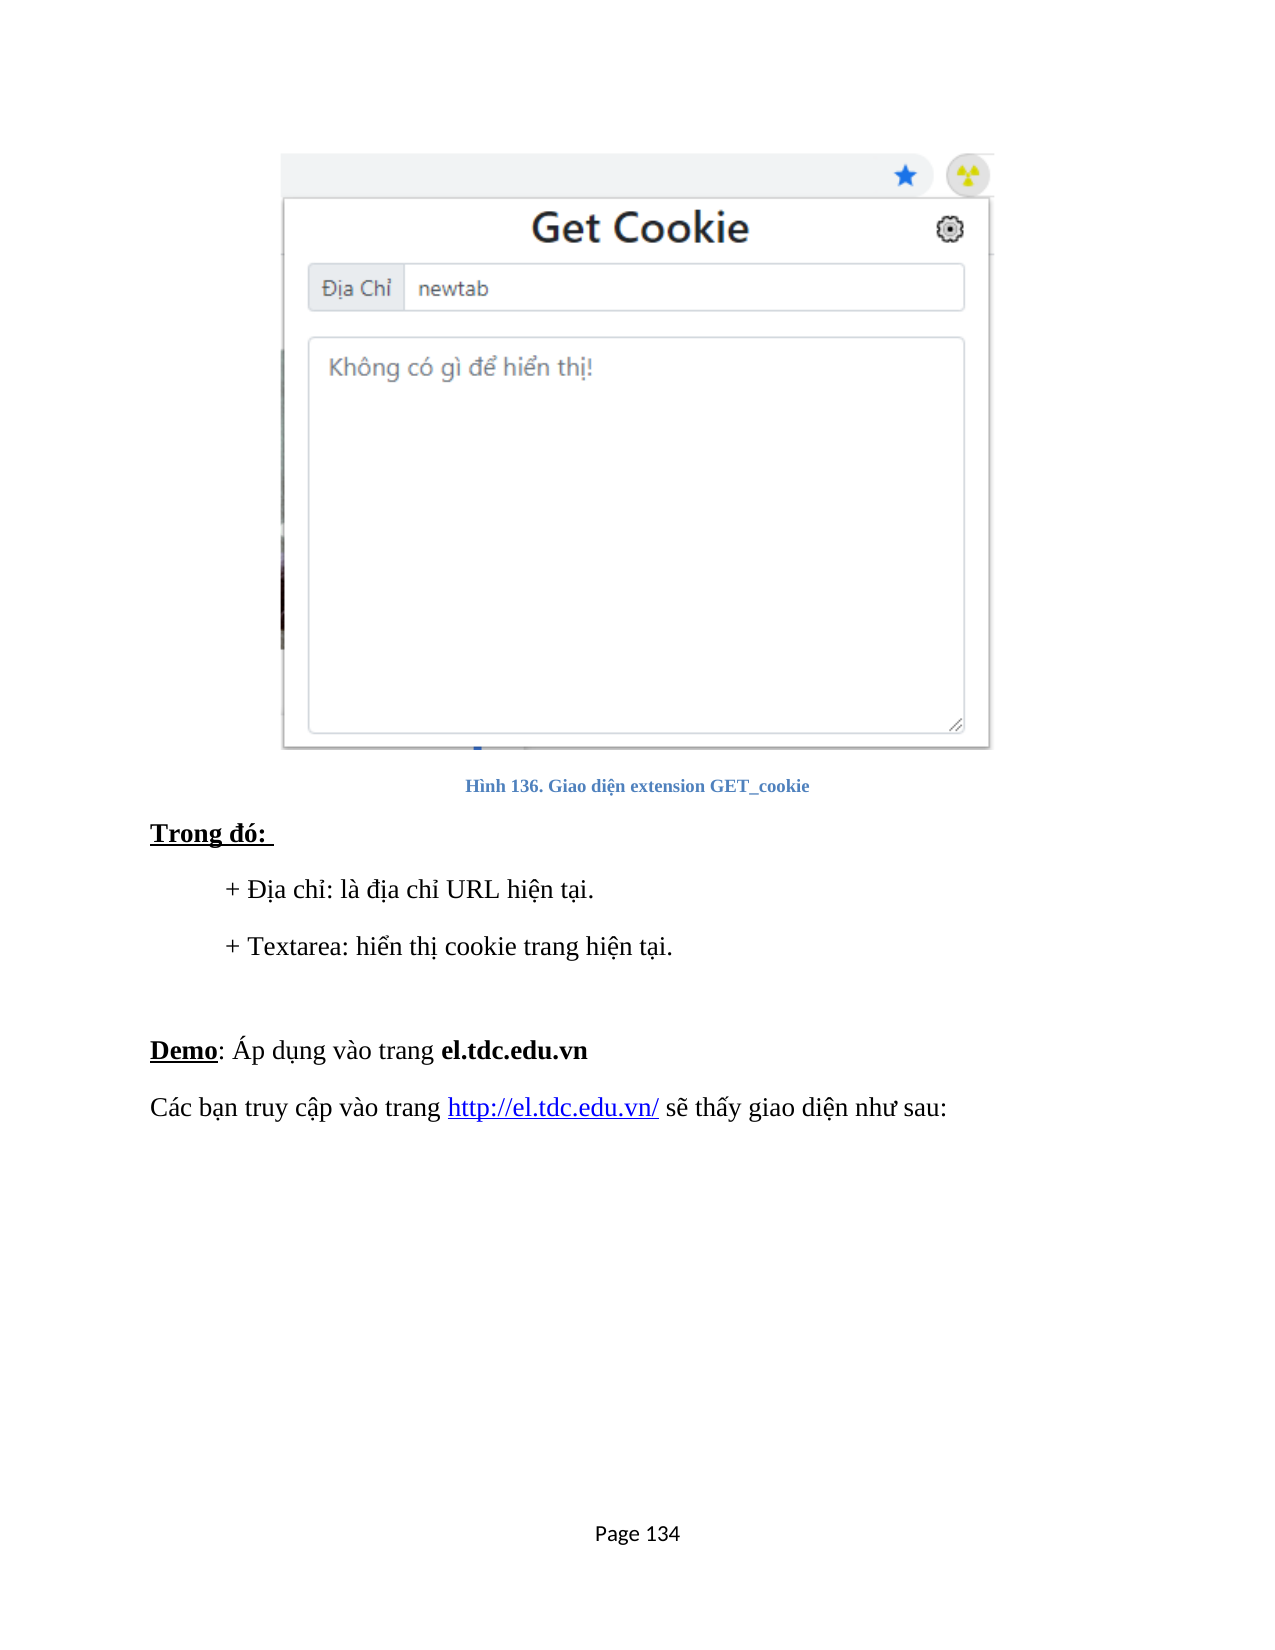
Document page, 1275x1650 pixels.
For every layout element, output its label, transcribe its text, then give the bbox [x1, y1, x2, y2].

text Demo: Áp dụng vào trang el.tdc.edu.vn [150, 1034, 1125, 1065]
picture [280, 150, 995, 750]
text + Địa chỉ: là địa chỉ URL hiện tại. [225, 873, 1125, 905]
text Các bạn truy cập vào trang http://el.tdc.edu.vn/ sẽ thấy giao diện như sau: [150, 1091, 1125, 1122]
text Hình 136. Giao diện extension GET_cookie [150, 774, 1125, 796]
text + Textarea: hiển thị cookie trang hiện tại. [225, 930, 1125, 961]
text Trong đó: [150, 817, 1125, 848]
